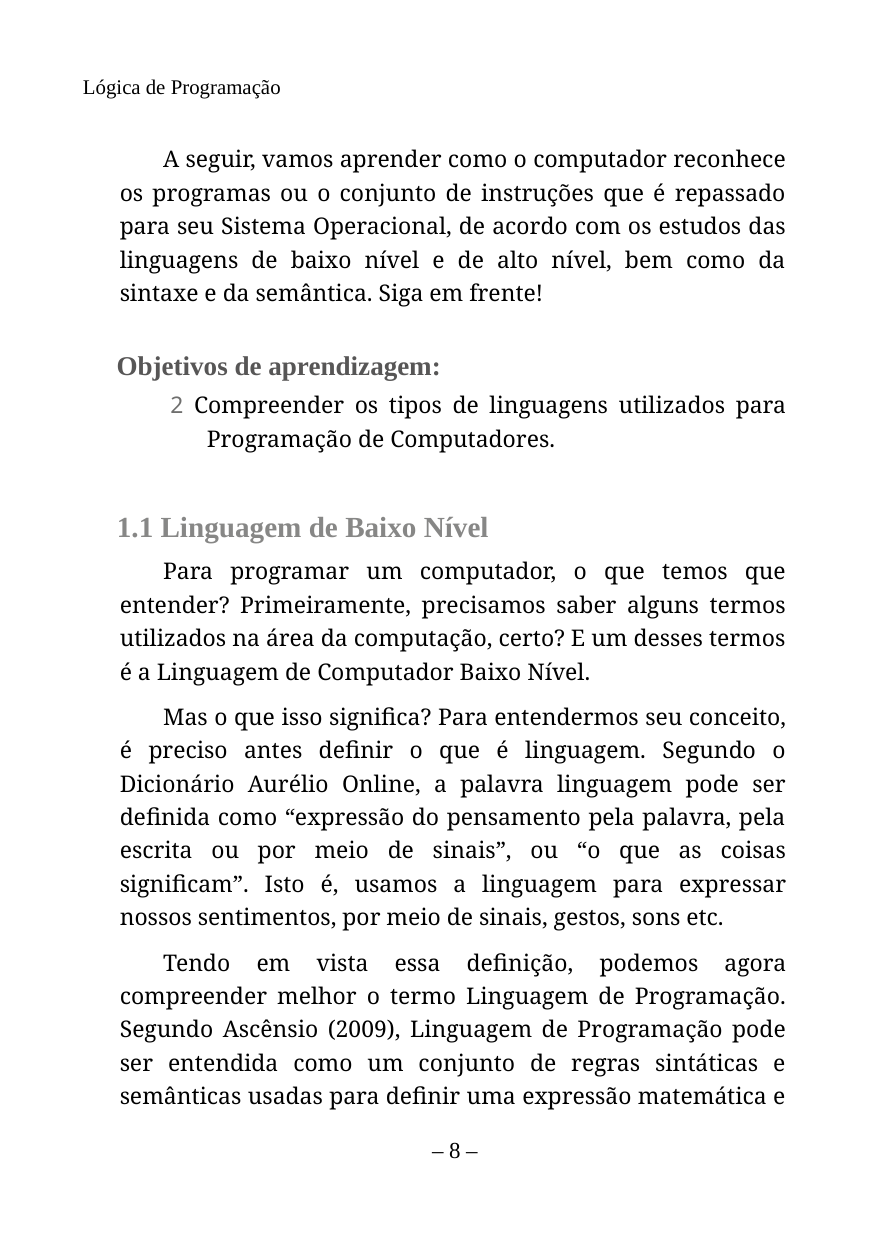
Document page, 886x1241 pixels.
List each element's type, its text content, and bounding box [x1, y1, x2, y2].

text Objetivos de aprendizagem: [116, 350, 765, 382]
text 2 Compreender os tipos de linguagens utilizados para Programação de Computadores. [170, 389, 787, 454]
subtitle 1.1 Linguagem de Baixo Nível [117, 511, 781, 544]
text A seguir, vamos aprender como o computador reconhece os programas ou o conjunto de instruções que é repassado para seu Sistema Operacional, de acordo com os estudos das linguagens de baixo nível e de alto nível, bem como da sintaxe e da semântica. Siga em frente! [119, 143, 787, 308]
text Mas o que isso significa? Para entendermos seu conceito, é preciso antes definir o que é linguagem. Segundo o Dicionário Aurélio Online, a palavra linguagem pode ser definida como “expressão do pensamento pela palavra, pela escrita ou por meio de sinais”, ou “o que as coisas significam”. Isto é, usamos a linguagem para expressar nossos sentimentos, por meio de sinais, gestos, sons etc. [119, 701, 787, 932]
text Para programar um computador, o que temos que entender? Primeiramente, precisamos saber alguns termos utilizados na área da computação, certo? E um desses termos é a Linguagem de Computador Baixo Nível. [119, 555, 787, 687]
